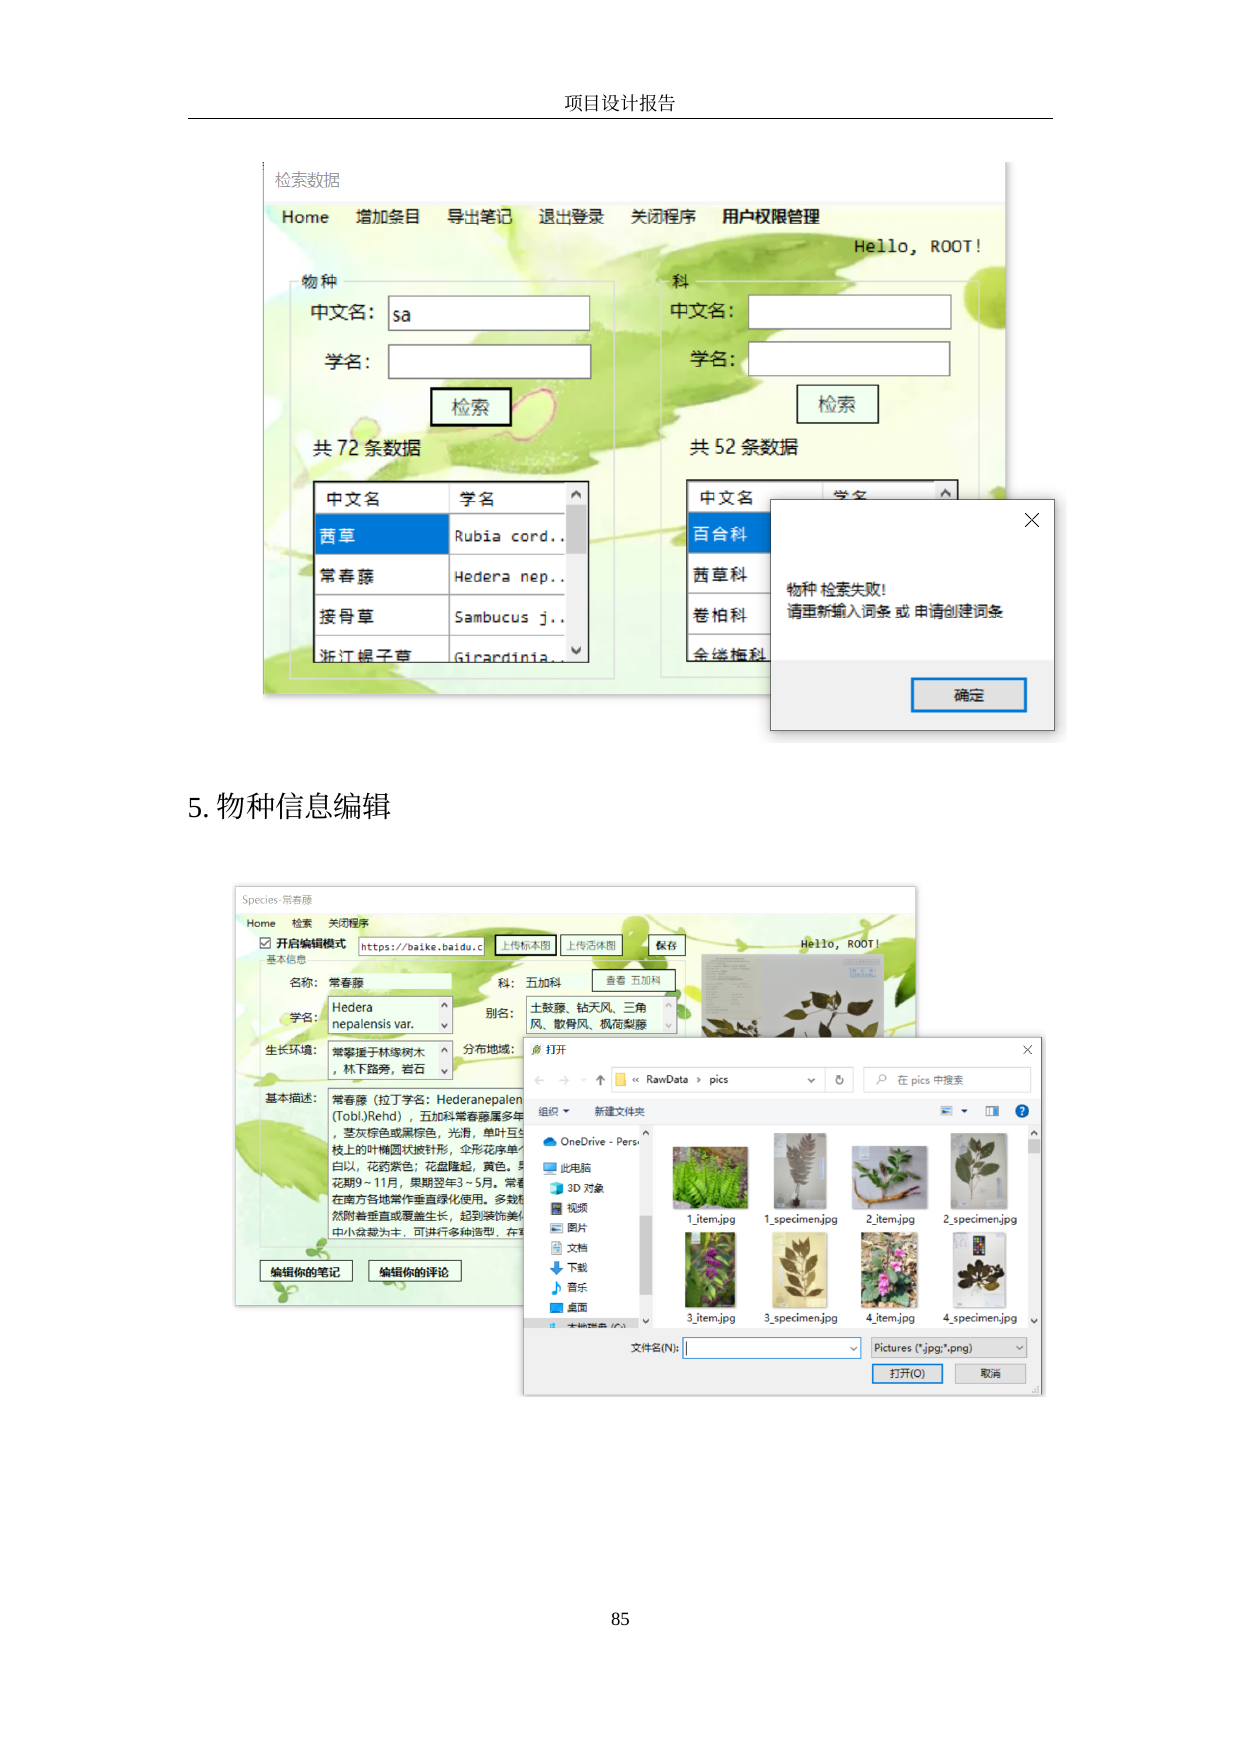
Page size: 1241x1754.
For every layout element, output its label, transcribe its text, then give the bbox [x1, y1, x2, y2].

subtitle 5. 物种信息编辑 [187, 772, 1053, 837]
picture [262, 162, 1067, 743]
picture [231, 882, 1047, 1397]
